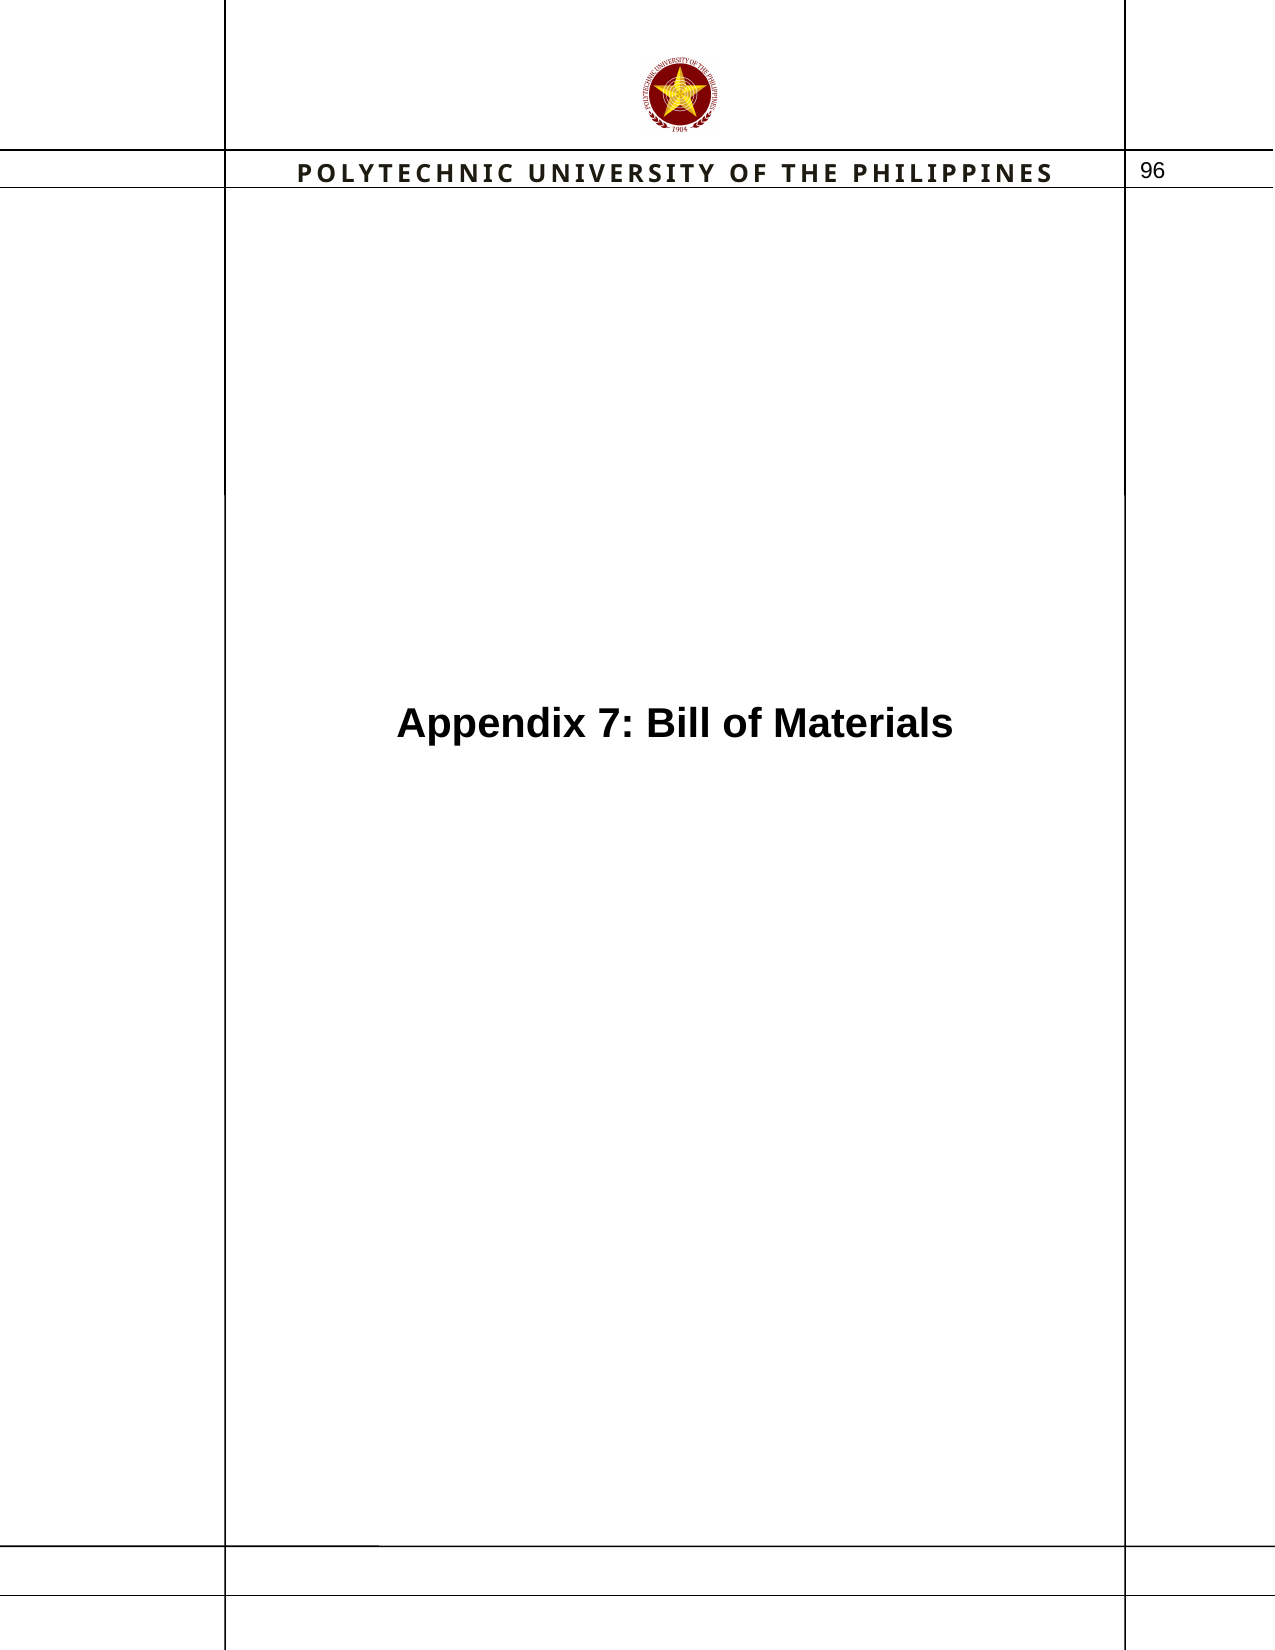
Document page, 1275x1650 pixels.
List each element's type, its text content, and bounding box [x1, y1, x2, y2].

text Appendix 7: Bill of Materials [225, 698, 1125, 746]
picture [642, 57, 718, 133]
